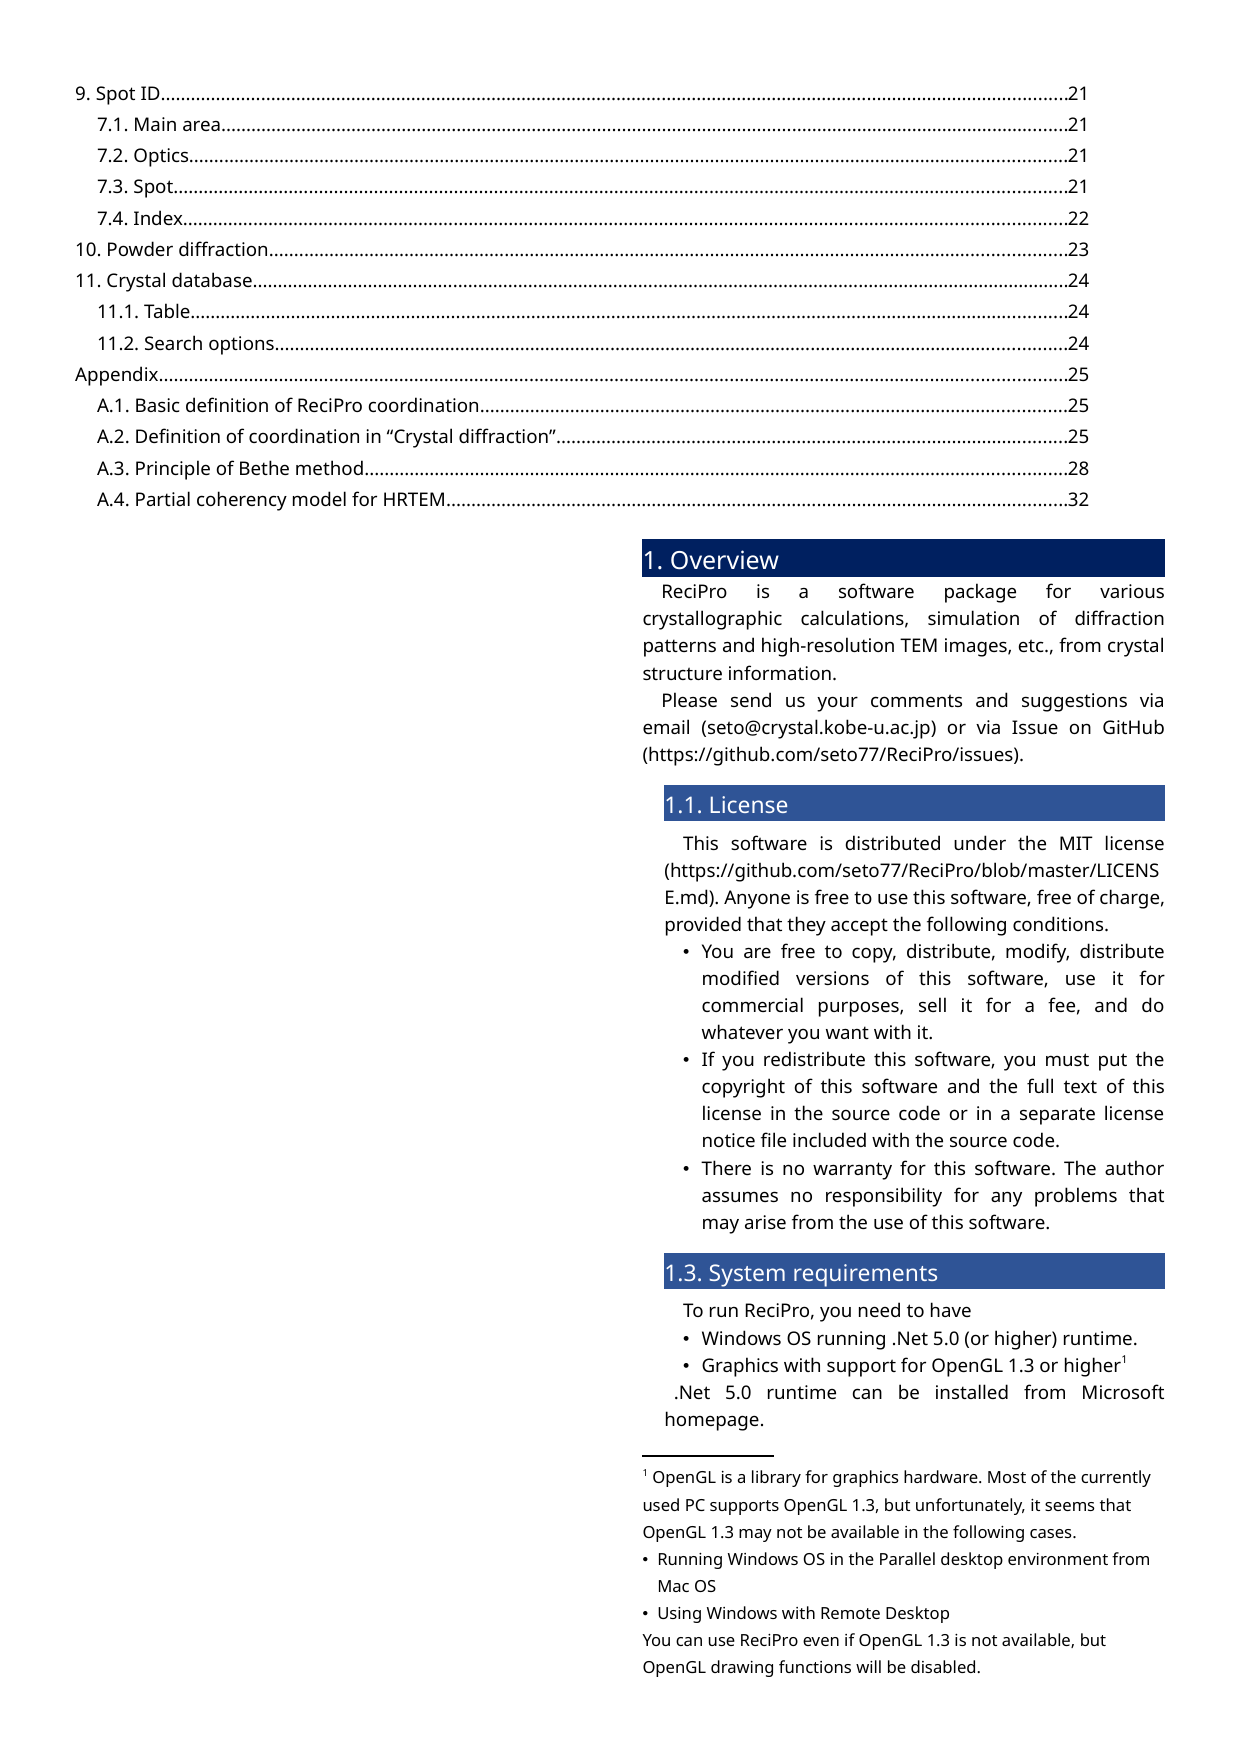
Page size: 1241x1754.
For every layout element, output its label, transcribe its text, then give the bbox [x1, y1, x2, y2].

text This software is distributed under the MIT license (https://github.com/seto77/ReciPro/blob/master/LICENSE.md). Anyone is free to use this software, free of charge, provided that they accept the following conditions. [664, 828, 1165, 937]
list There is no warranty for this software. The author assumes no responsibility for any problems that may arise from the use of this software. [683, 1153, 1165, 1234]
subtitle 1.1. License [664, 785, 1165, 821]
text .Net 5.0 runtime can be installed from Microsoft homepage. [664, 1377, 1165, 1432]
list Graphics with support for OpenGL 1.3 or higher [683, 1350, 1165, 1377]
subtitle 1.3. System requirements [664, 1253, 1165, 1289]
list If you redistribute this software, you must put the copyright of this software and the full text of this license in the source code or in a separate license notice file included with the source code. [683, 1045, 1165, 1153]
list Windows OS running .Net 5.0 (or higher) runtime. [683, 1323, 1165, 1350]
text Please send us your comments and suggestions via email (seto@crystal.kobe-u.ac.jp) or via Issue on GitHub (https://github.com/seto77/ReciPro/issues). [642, 685, 1165, 767]
text To run ReciPro, you need to have [664, 1296, 1165, 1323]
list You are free to copy, distribute, modify, distribute modified versions of this software, use it for commercial purposes, sell it for a fee, and do whatever you want with it. [683, 937, 1165, 1045]
subtitle 1. Overview [642, 539, 1165, 577]
text ReciPro is a software package for various crystallographic calculations, simulation of diffraction patterns and high-resolution TEM images, etc., from crystal structure information. [642, 577, 1165, 685]
